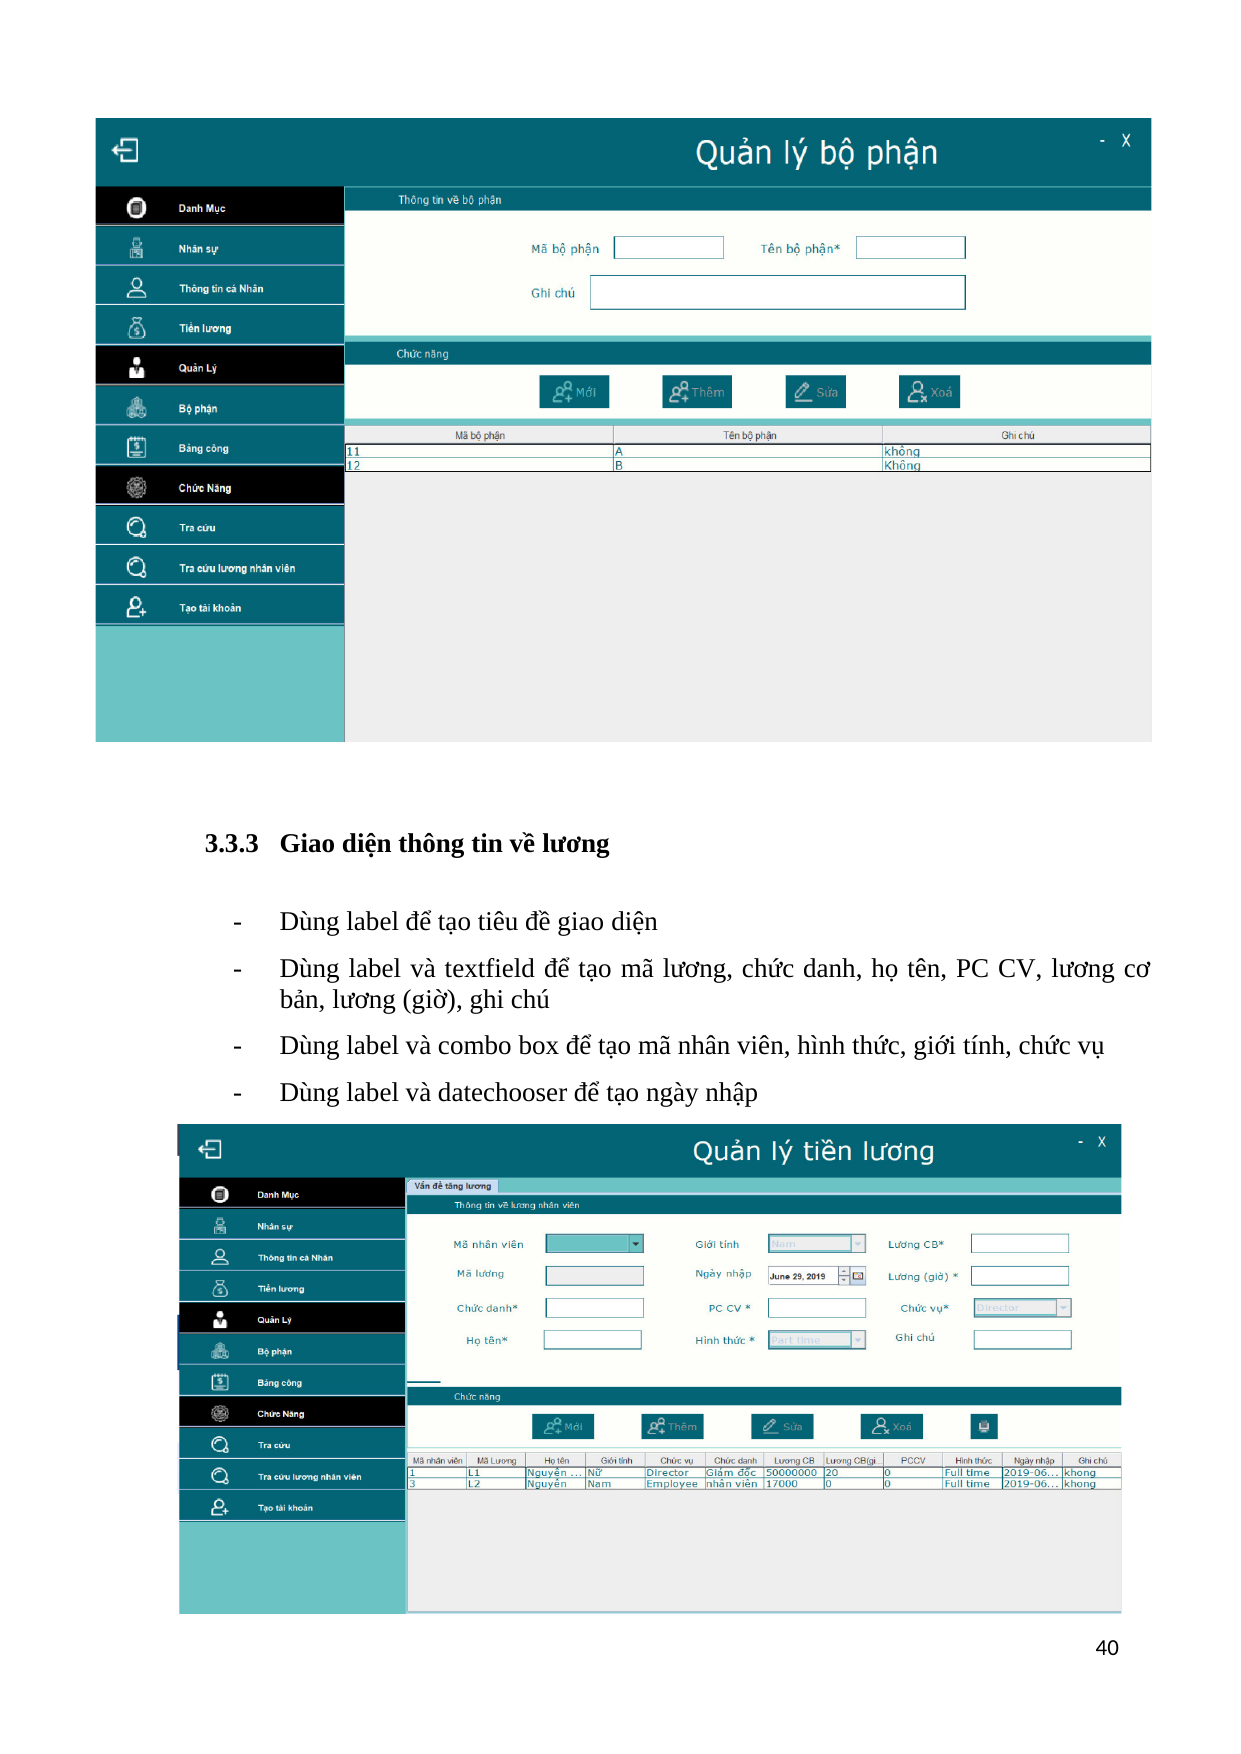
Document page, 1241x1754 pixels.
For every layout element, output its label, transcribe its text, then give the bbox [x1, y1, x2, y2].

picture [95, 118, 1152, 742]
picture [177, 1124, 1122, 1614]
subtitle Giao diện thông tin về lương [204, 827, 1152, 858]
list Dùng label và textfield để tạo mã lương, chức danh, họ tên, PC CV, lương cơ bản, lương (giờ), ghi chú [233, 952, 1152, 1014]
list Dùng label để tạo tiêu đề giao diện [233, 905, 1152, 937]
list Dùng label và combo box để tạo mã nhân viên, hình thức, giới tính, chức vụ [233, 1029, 1152, 1061]
list Dùng label và datechooser để tạo ngày nhập [233, 1076, 1152, 1107]
